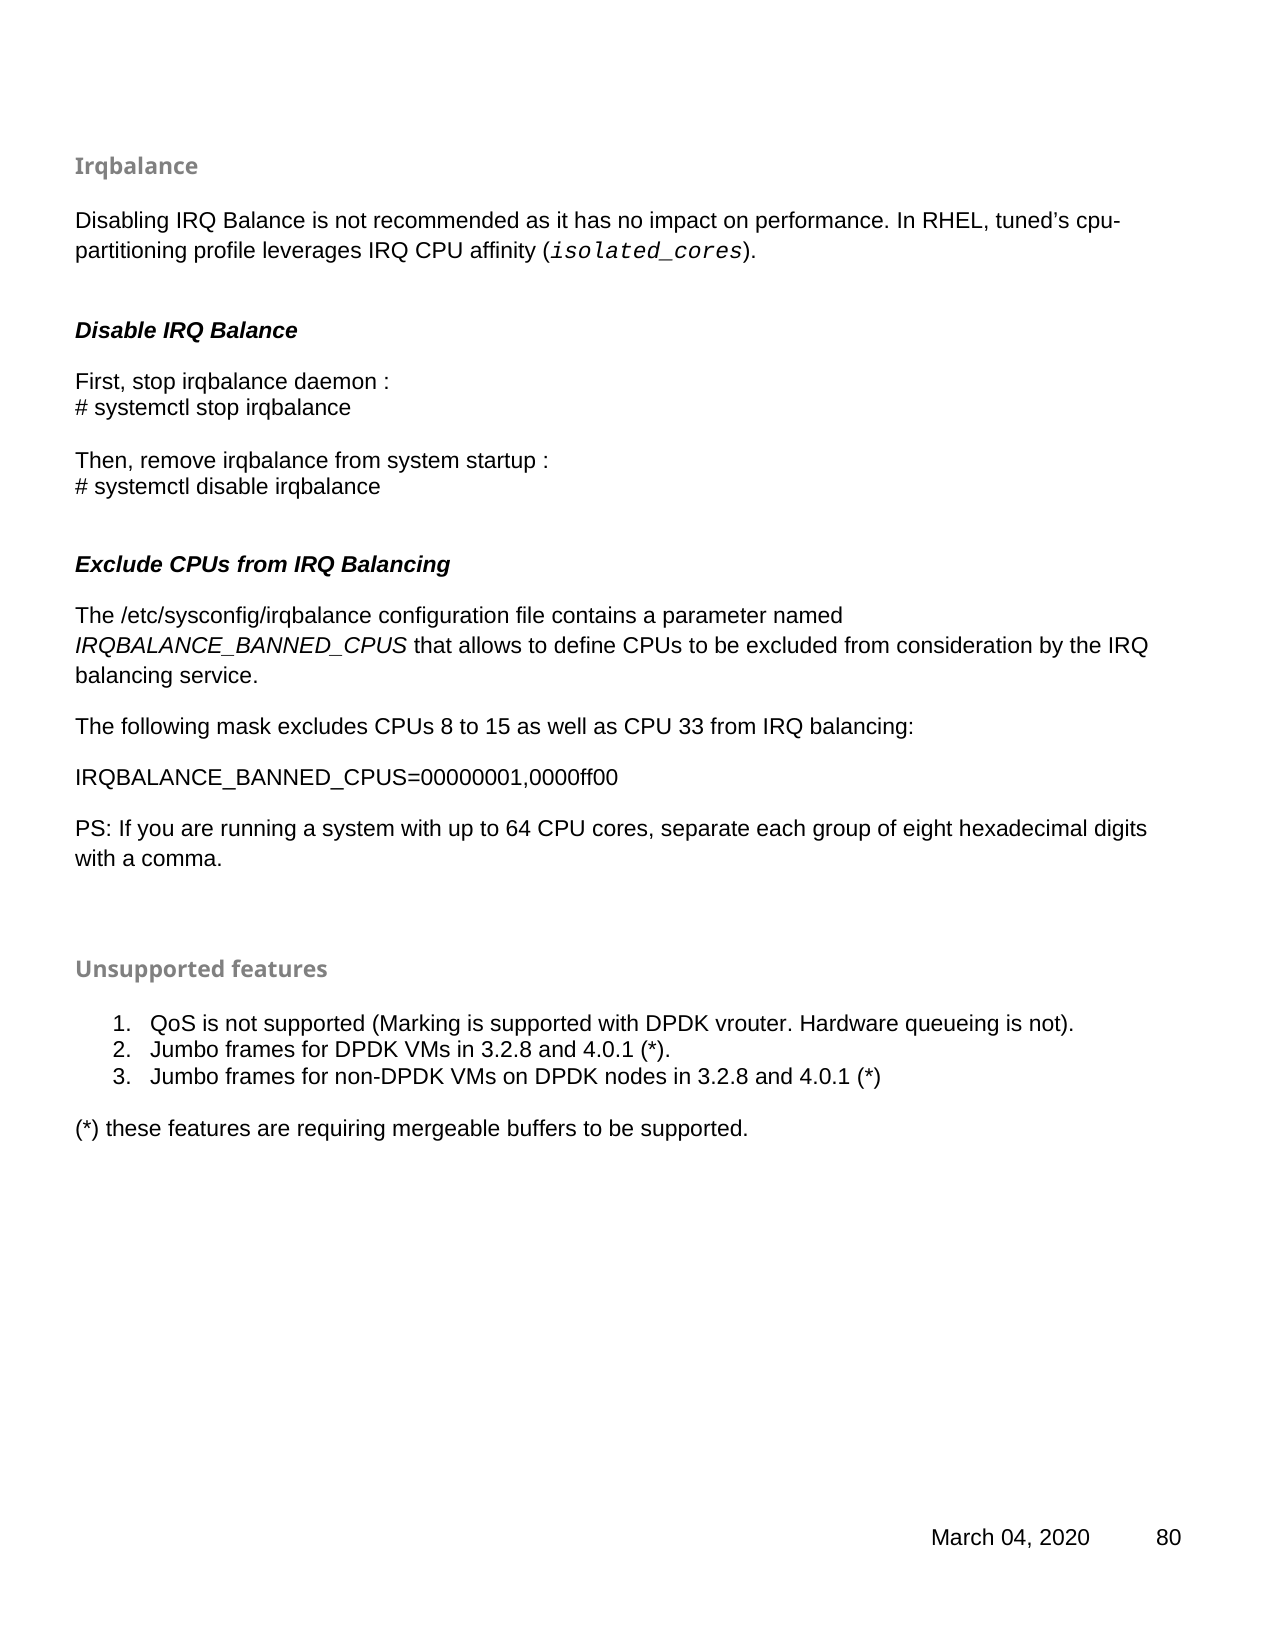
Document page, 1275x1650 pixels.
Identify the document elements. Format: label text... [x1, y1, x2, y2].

text IRQBALANCE_BANNED_CPUS=00000001,0000ff00 [75, 764, 1181, 790]
text The following mask excludes CPUs 8 to 15 as well as CPU 33 from IRQ balancing: [75, 713, 1181, 739]
text First, stop irqbalance daemon : [75, 368, 1181, 394]
text Disable IRQ Balance [75, 317, 1181, 343]
text Disabling IRQ Balance is not recommended as it has no impact on performance. In RHEL, tuned’s cpu-partitioning profile leverages IRQ CPU affinity (isolated_cores). [75, 207, 1181, 265]
text Exclude CPUs from IRQ Balancing [75, 551, 1181, 577]
list QoS is not supported (Marking is supported with DPDK vrouter. Hardware queueing is not). [112, 1010, 1181, 1036]
list Jumbo frames for non-DPDK VMs on DPDK nodes in 3.2.8 and 4.0.1 (*) [112, 1063, 1181, 1115]
text The /etc/sysconfig/irqbalance configuration file contains a parameter named IRQBALANCE_BANNED_CPUS that allows to define CPUs to be excluded from consideration by the IRQ balancing service. [75, 602, 1181, 688]
subtitle Unsupported features [75, 953, 1181, 984]
text PS: If you are running a system with up to 64 CPU cores, separate each group of eight hexadecimal digits with a comma. [75, 815, 1181, 872]
text # systemctl disable irqbalance [75, 473, 1181, 499]
text Then, remove irqbalance from system startup : [75, 447, 1181, 473]
list Jumbo frames for DPDK VMs in 3.2.8 and 4.0.1 (*). [112, 1036, 1181, 1063]
text (*) these features are requiring mergeable buffers to be supported. [75, 1115, 1181, 1142]
text # systemctl stop irqbalance [75, 394, 1181, 420]
subtitle Irqbalance [75, 150, 1181, 181]
